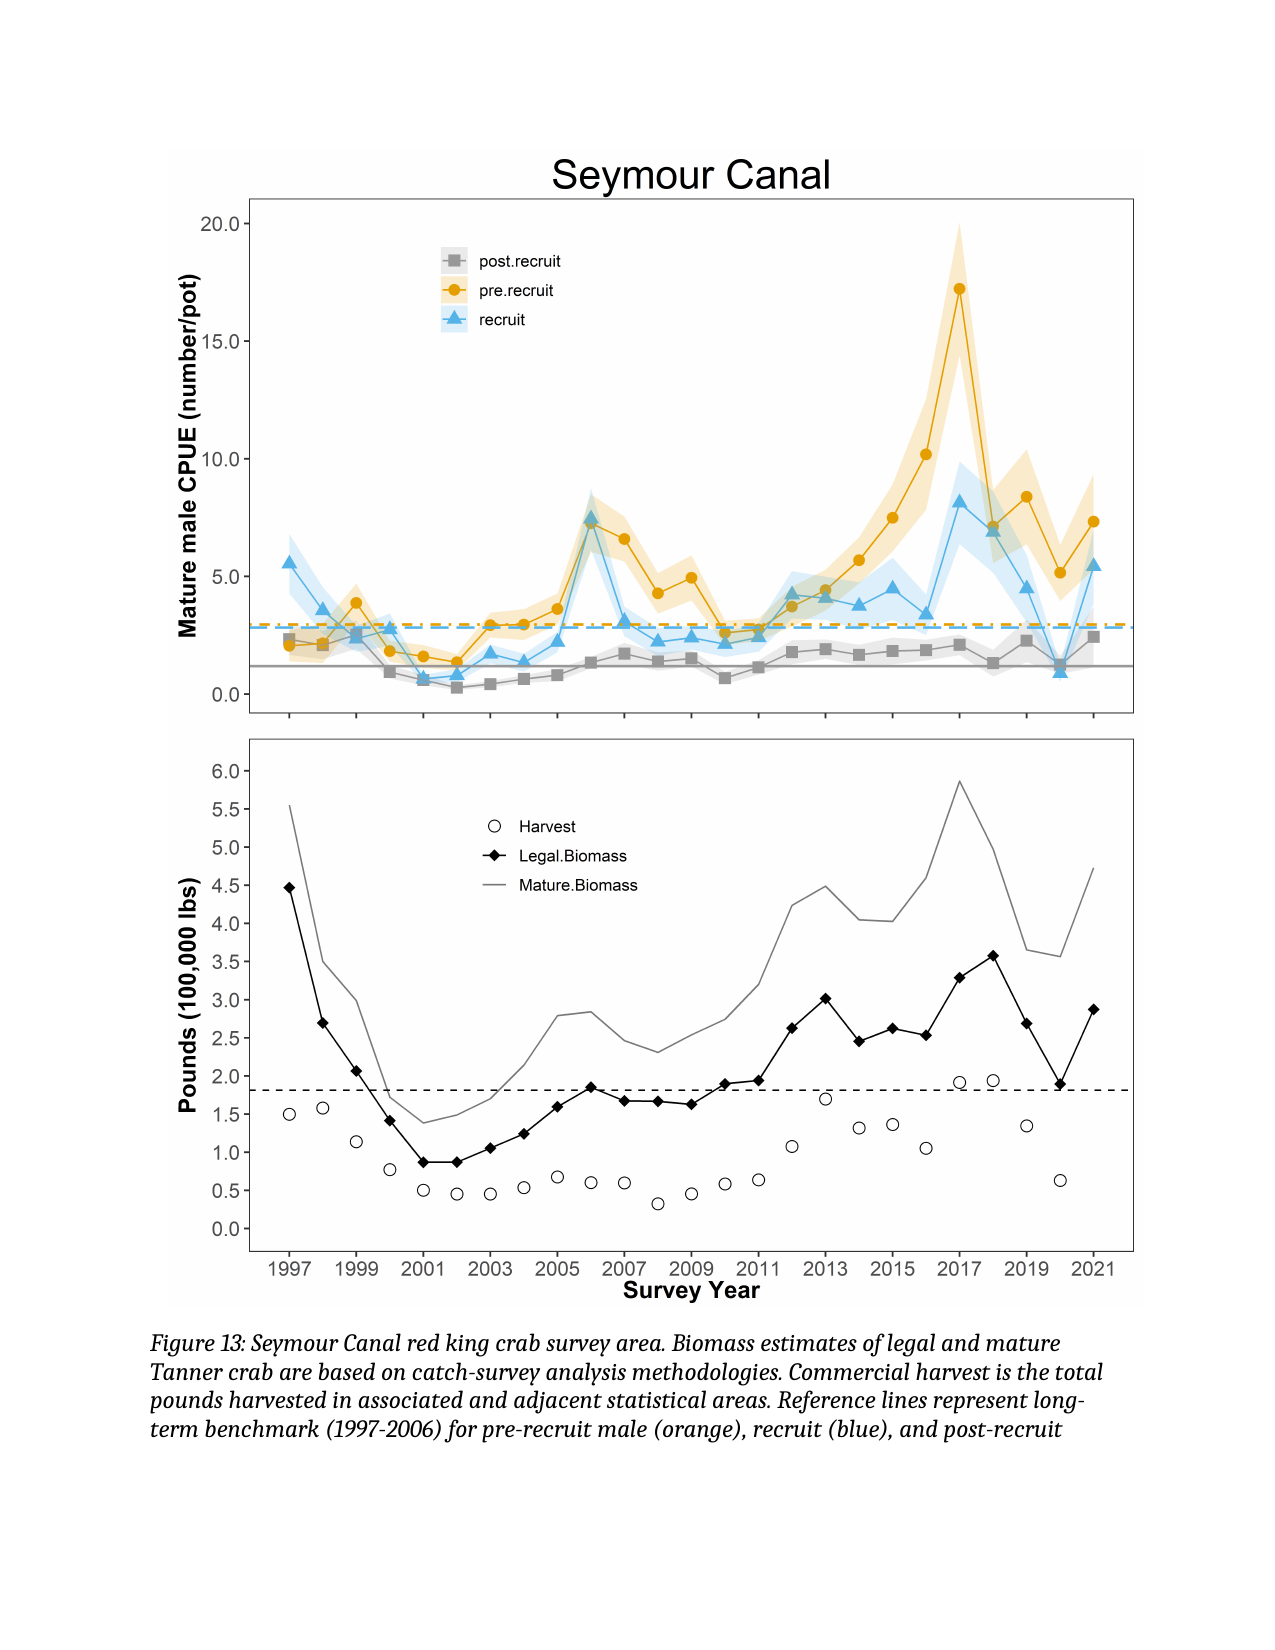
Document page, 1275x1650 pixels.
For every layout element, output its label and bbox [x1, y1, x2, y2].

picture [168, 150, 1144, 1308]
text [150, 1329, 1125, 1444]
